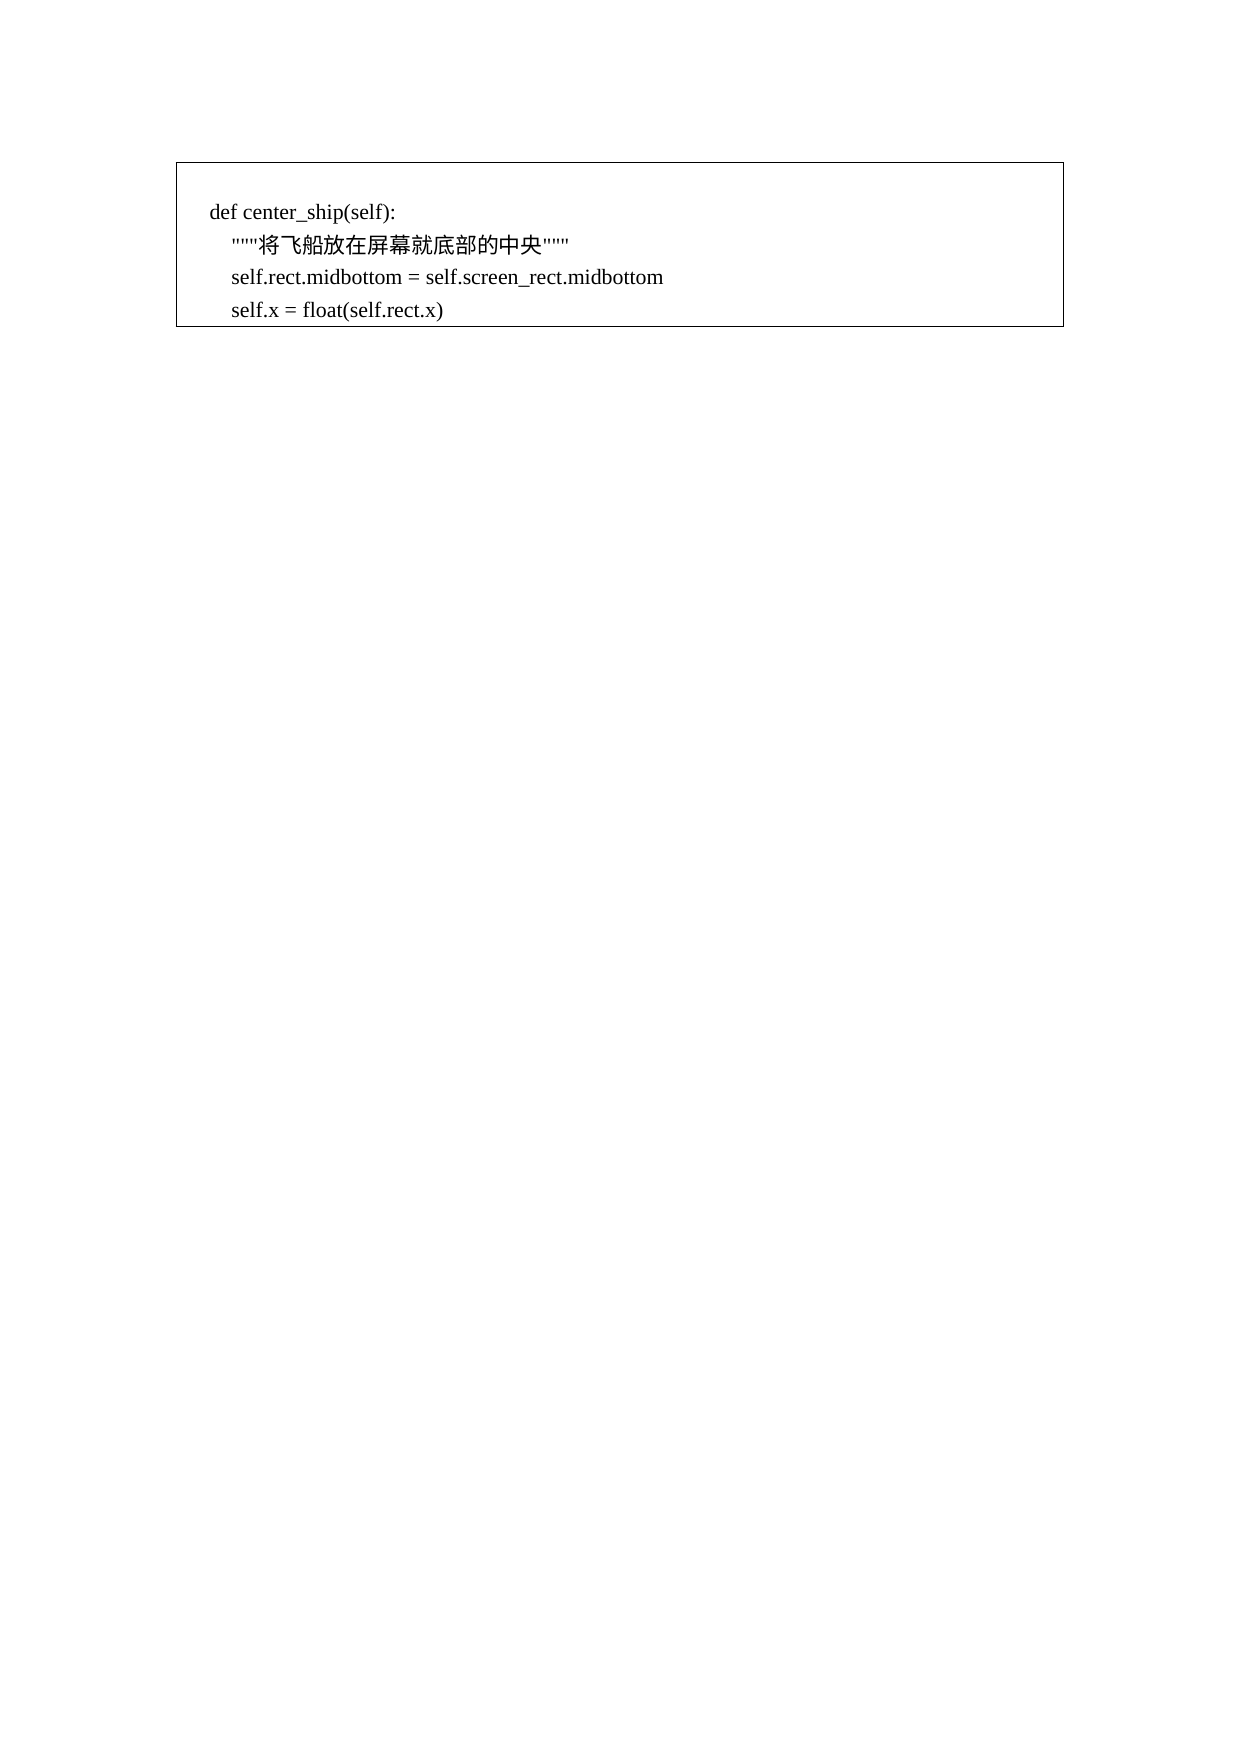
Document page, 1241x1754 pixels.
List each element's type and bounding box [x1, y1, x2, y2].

table_header [177, 163, 1063, 326]
